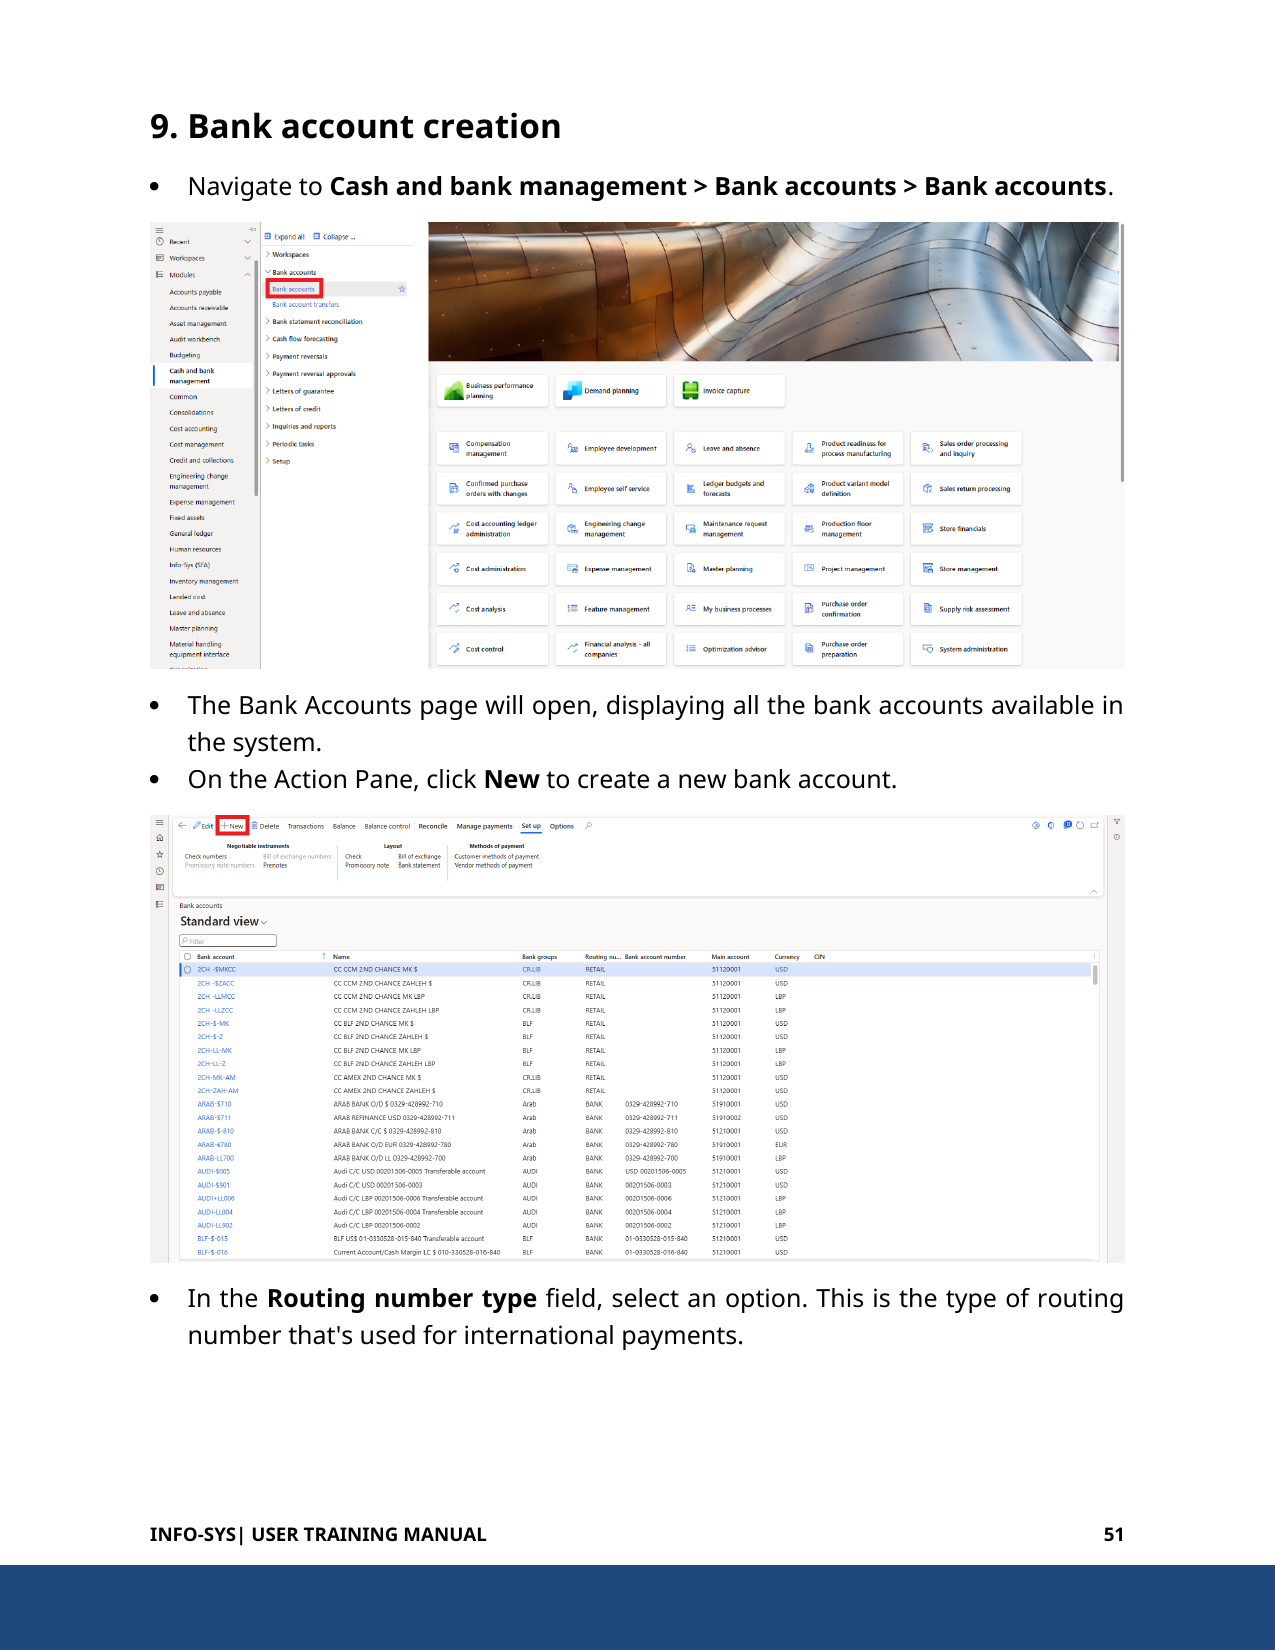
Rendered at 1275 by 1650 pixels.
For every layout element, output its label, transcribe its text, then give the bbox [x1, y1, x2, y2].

list The Bank Accounts page will open, displaying all the bank accounts available in the system. [150, 688, 1125, 759]
subtitle 9. Bank account creation [150, 103, 1125, 148]
list Navigate to Cash and bank management > Bank accounts > Bank accounts. [150, 169, 1125, 203]
picture [0, 1565, 1275, 1650]
picture [150, 222, 1125, 669]
list In the Routing number type field, select an option. This is the type of routing number that's used for international payments. [150, 1281, 1125, 1352]
picture [150, 815, 1125, 1263]
list On the Action Pane, click New to create a new bank account. [150, 761, 1125, 796]
